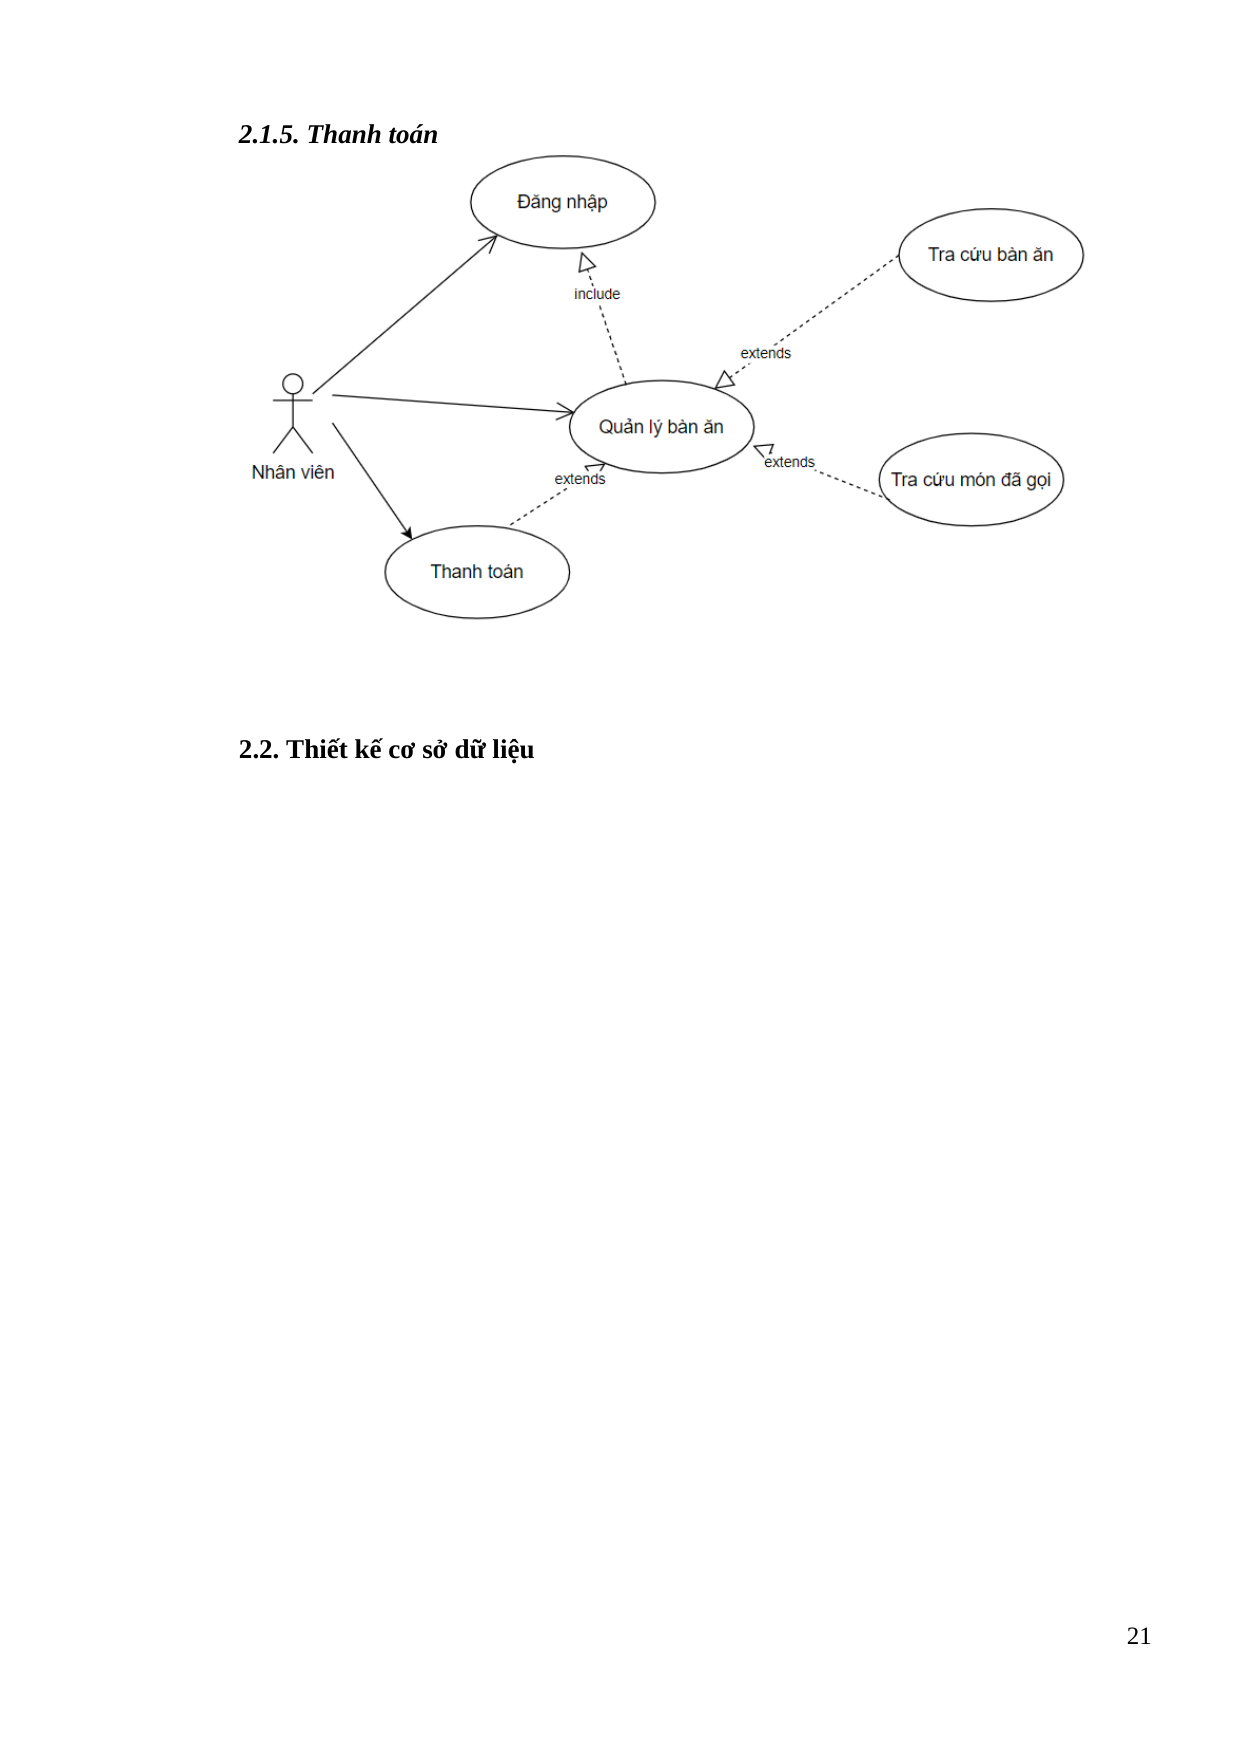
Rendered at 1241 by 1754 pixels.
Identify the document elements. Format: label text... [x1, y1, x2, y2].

subtitle 2.1.5. Thanh toán [164, 118, 1152, 149]
picture [218, 149, 1097, 632]
subtitle 2.2. Thiết kế cơ sở dữ liệu [164, 734, 1152, 765]
